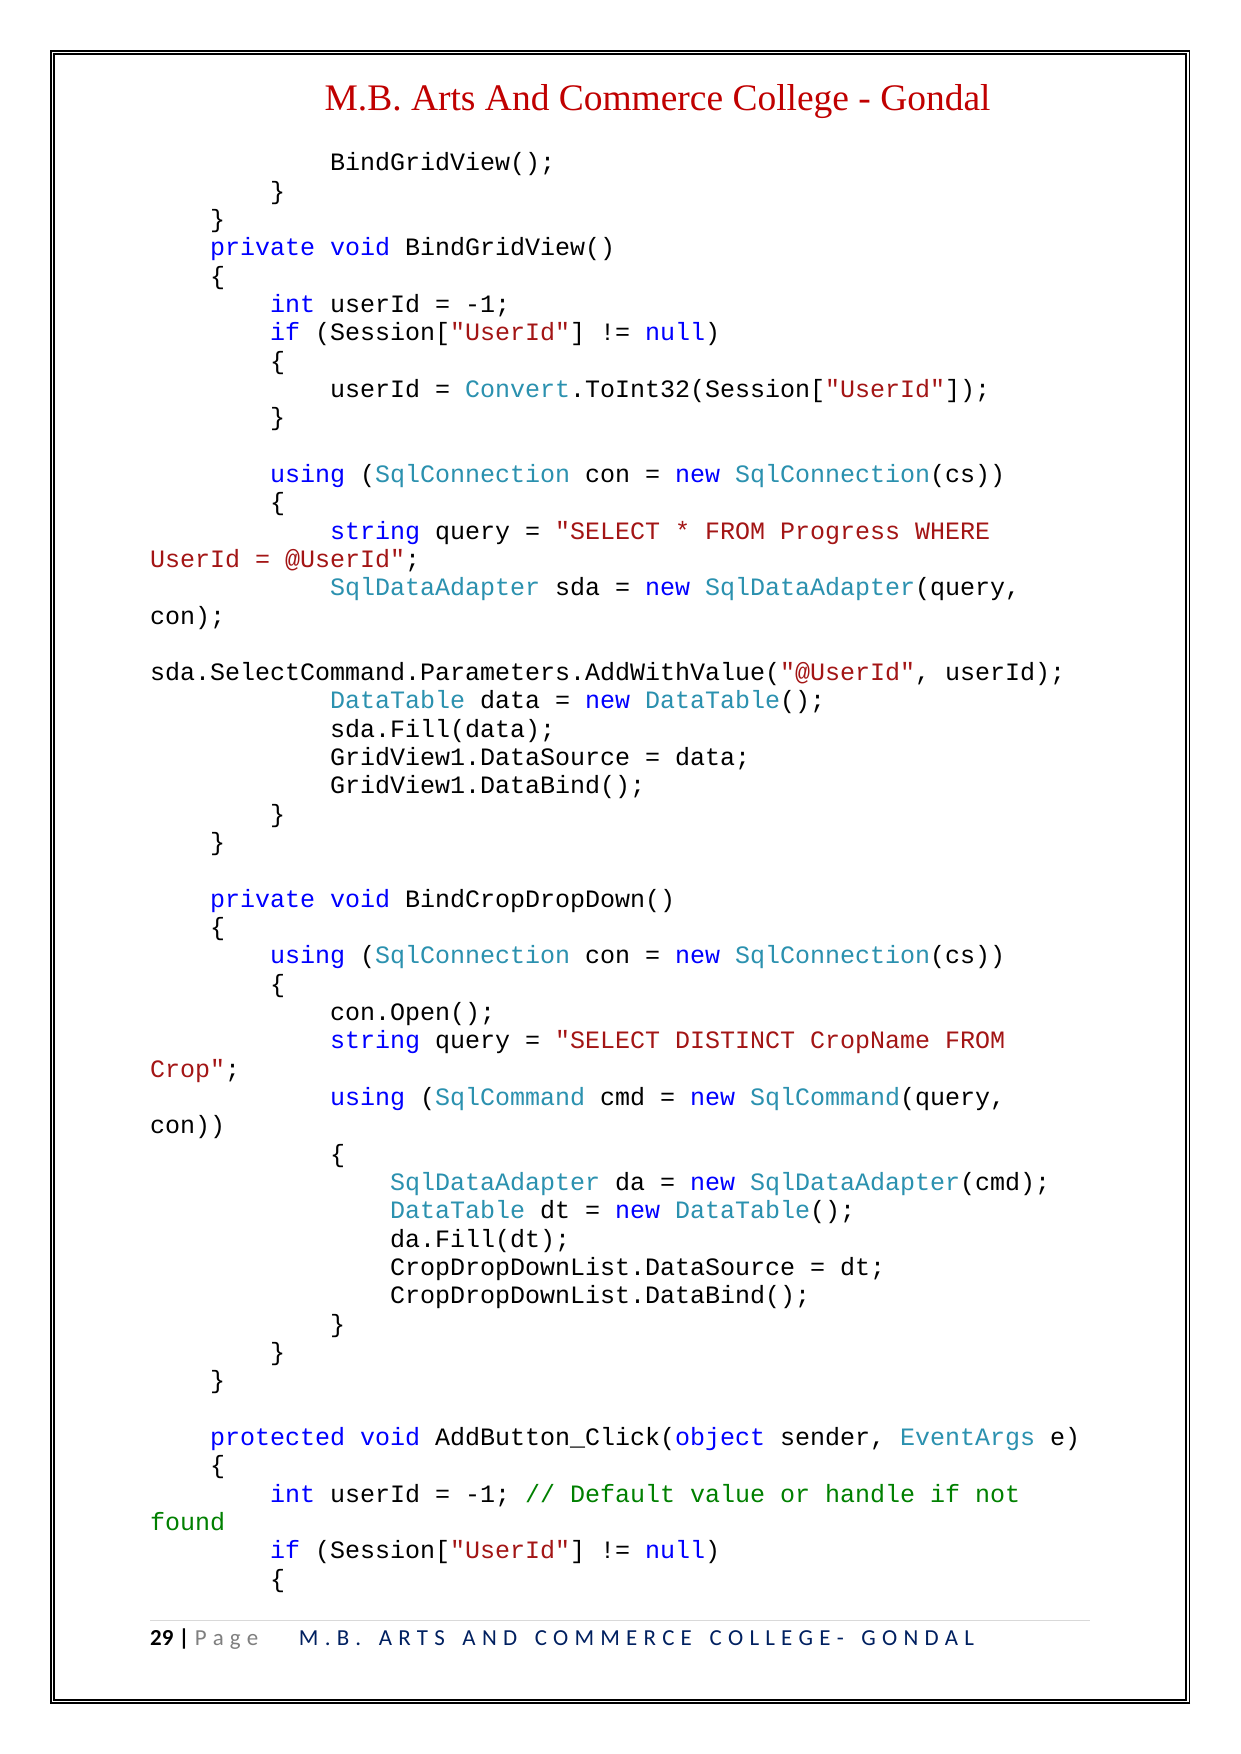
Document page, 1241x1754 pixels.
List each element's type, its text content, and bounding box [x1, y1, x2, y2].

text } [150, 178, 1090, 207]
text } [150, 1340, 1090, 1368]
text using (SqlConnection con = new SqlConnection(cs)) [150, 462, 1090, 490]
text da.Fill(dt); [150, 1226, 1090, 1255]
text { [150, 971, 1090, 1000]
text userId = Convert.ToInt32(Session["UserId"]); [150, 377, 1090, 405]
text int userId = -1; [150, 292, 1090, 320]
text } [150, 1368, 1090, 1396]
text string query = "SELECT DISTINCT CropName FROM Crop"; [150, 1028, 1090, 1085]
text } [150, 801, 1090, 830]
text BindGridView(); [150, 150, 1090, 178]
text { [150, 348, 1090, 377]
text string query = "SELECT * FROM Progress WHERE UserId = @UserId"; [150, 518, 1090, 575]
text GridView1.DataSource = data; [150, 745, 1090, 773]
text sda.Fill(data); [150, 716, 1090, 745]
text DataTable dt = new DataTable(); [150, 1198, 1090, 1226]
text } [150, 830, 1090, 858]
text using (SqlConnection con = new SqlConnection(cs)) [150, 943, 1090, 971]
text { [150, 263, 1090, 292]
text using (SqlCommand cmd = new SqlCommand(query, con)) [150, 1085, 1090, 1141]
text } [150, 207, 1090, 235]
text protected void AddButton_Click(object sender, EventArgs e) [150, 1425, 1090, 1453]
text } [150, 405, 1090, 433]
text GridView1.DataBind(); [150, 773, 1090, 801]
text if (Session["UserId"] != null) [150, 1538, 1090, 1566]
text { [150, 1566, 1090, 1595]
text SqlDataAdapter sda = new SqlDataAdapter(query, con); [150, 575, 1090, 632]
text if (Session["UserId"] != null) [150, 320, 1090, 348]
text private void BindGridView() [150, 235, 1090, 263]
text con.Open(); [150, 1000, 1090, 1028]
text SqlDataAdapter da = new SqlDataAdapter(cmd); [150, 1170, 1090, 1198]
text { [150, 490, 1090, 518]
text int userId = -1; // Default value or handle if not found [150, 1481, 1090, 1538]
text } [150, 1311, 1090, 1340]
text private void BindCropDropDown() [150, 886, 1090, 915]
text CropDropDownList.DataBind(); [150, 1283, 1090, 1311]
text DataTable data = new DataTable(); [150, 688, 1090, 716]
text { [150, 915, 1090, 943]
text CropDropDownList.DataSource = dt; [150, 1255, 1090, 1283]
text sda.SelectCommand.Parameters.AddWithValue("@UserId", userId); [150, 632, 1090, 688]
text { [150, 1453, 1090, 1481]
text { [150, 1141, 1090, 1170]
